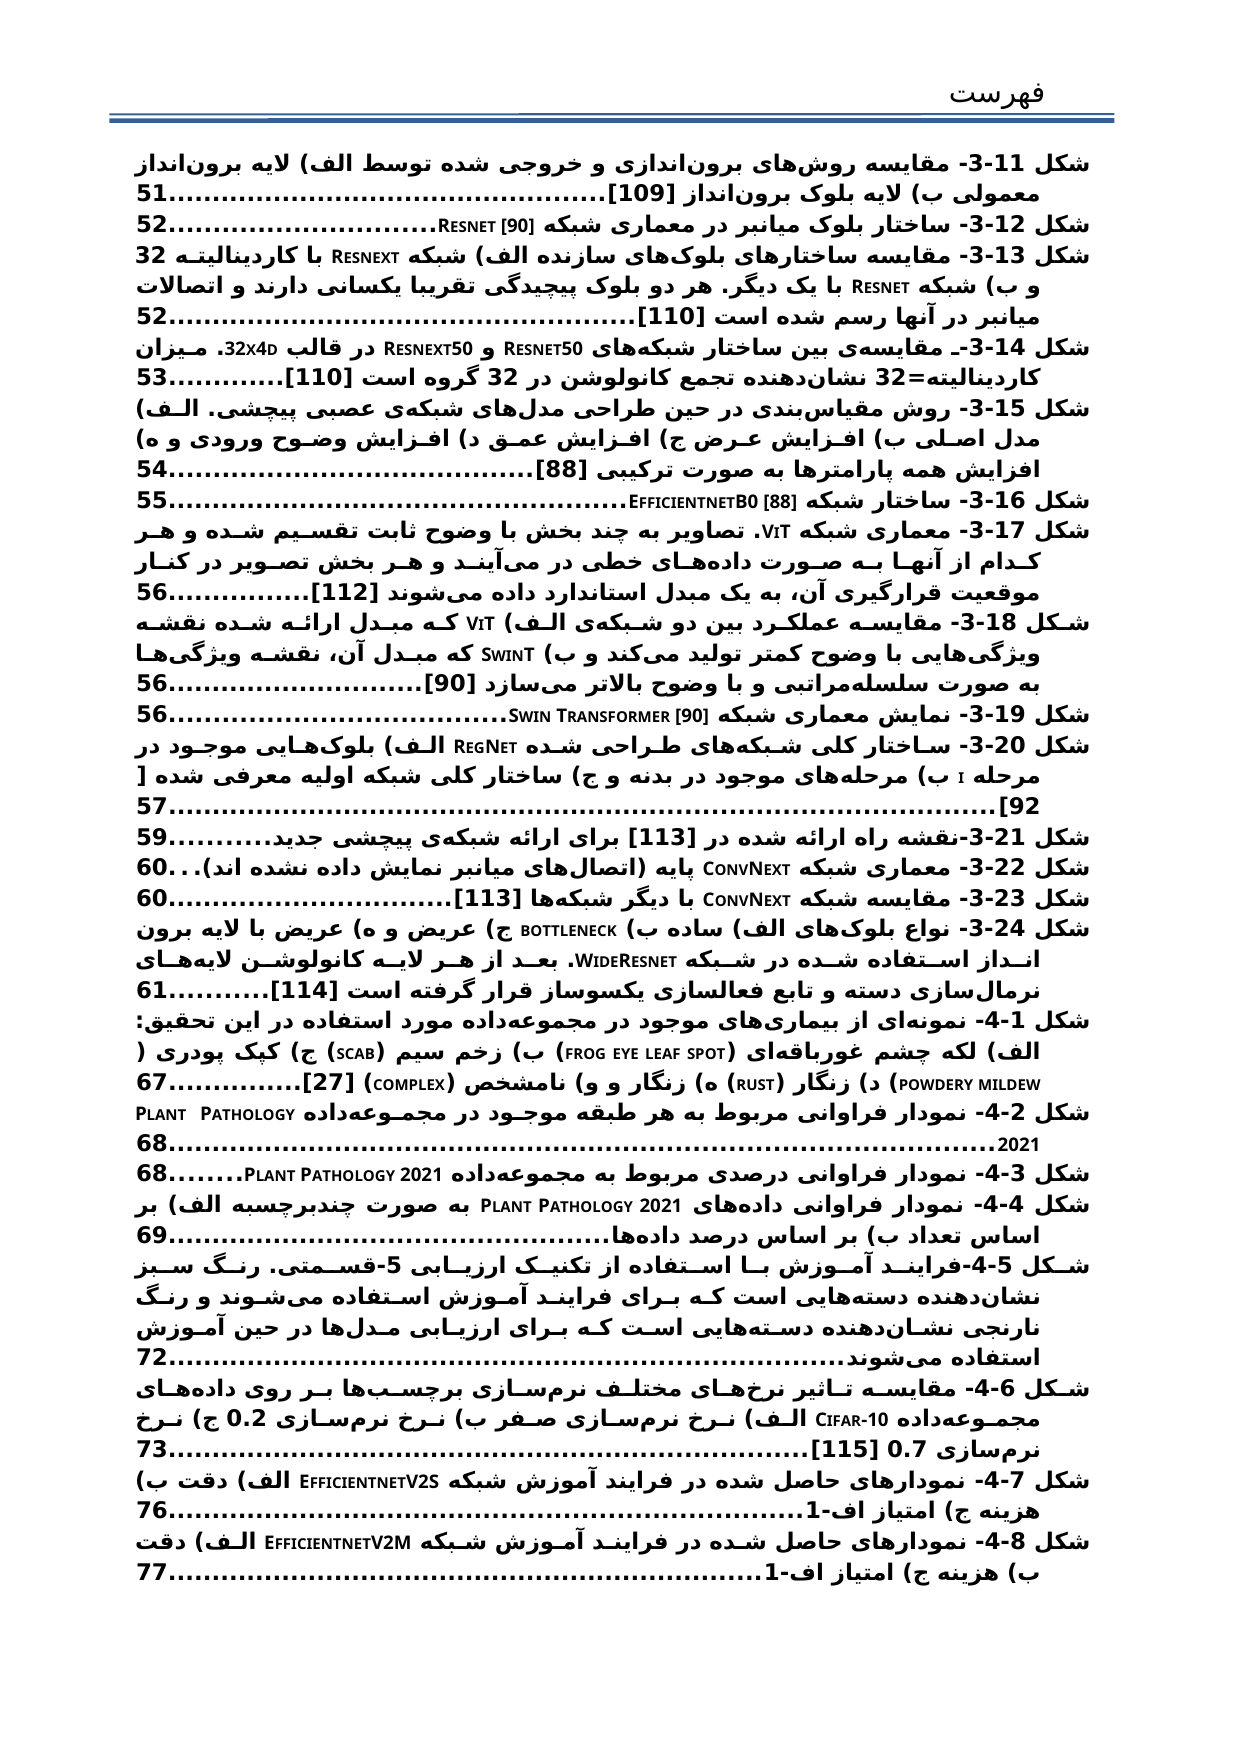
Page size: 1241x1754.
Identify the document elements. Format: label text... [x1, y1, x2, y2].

text شکل ‏3-22- معماری شبکه ConvNext پایه (اتصال‌های میانبر نمایش داده نشده اند) 60 [135, 854, 1090, 881]
text شکل ‏4-2- نمودار فراوانی مربوط به هر طبقه موجود در مجموعه‌داده Plant Pathology 2021 68 [135, 1099, 1090, 1156]
text شکل ‏4-4- نمودار فراوانی داده‌های Plant Pathology 2021 به صورت چندبرچسبه الف) بر اساس تعداد ب) بر اساس درصد داده‌‎ها 69 [135, 1191, 1090, 1248]
text شکل ‏3-15- روش مقیاس‌بندی در حین طراحی مدل‌های شبکه‌ی عصبی پیچشی. الف) مدل اصلی ب) افزایش عرض ج) افزایش عمق د) افزایش وضوح ورودی و ه) افزایش همه پارامتر‌ها به صورت ترکیبی [88] 54 [135, 395, 1090, 483]
text شکل ‏3-24- نواع بلوک‌های الف) ساده ب) bottleneck ج) عریض و ه) عریض با لایه برون انداز استفاده شده در شبکه WideResnet. بعد از هر لایه کانولوشن لایه‌های نرمال‌سازی دسته و تابع فعالسازی یکسوساز قرار گرفته است [114] 61 [135, 916, 1090, 1003]
text شکل ‏3-12- ساختار بلوک میانبر در معماری شبکه Resnet [90] 52 [135, 211, 1090, 238]
text شکل ‏3-23- مقایسه شبکه ConvNext با دیگر شبکه‌ها [113] 60 [135, 885, 1090, 912]
text شکل ‏4-3- نمودار فراوانی درصدی مربوط به مجموعه‌داده Plant Pathology 2021 68 [135, 1160, 1090, 1187]
text شکل ‏4-8- نمودارهای حاصل شده در فرایند آموزش شبکه EfficientnetV2M الف) دقت ب) هزینه ج) امتیاز اف-1 77 [135, 1528, 1090, 1585]
text شکل ‏4-5-فرایند آموزش با استفاده از تکنیک ارزیابی 5-قسمتی. رنگ سبز نشان‌دهنده دسته‌هایی است که برای فرایند آموزش استفاده می‌شوند و رنگ نارنجی نشان‌دهنده دسته‌هایی است که برای ارزیابی مدل‌ها در حین آموزش استفاده می‌شوند 72 [135, 1252, 1090, 1371]
text شکل ‏3-17- معماری شبکه ViT. تصاویر به چند بخش با وضوح ثابت تقسیم شده و هر کدام از آنها به صورت داده‌های خطی در می‌آیند و هر بخش تصویر در کنار موقعیت قرارگیری آن، به یک مبدل استاندارد داده می‌شوند [112] 56 [135, 517, 1090, 605]
text شکل ‏3-13- مقایسه ساختارهای بلوک‌های سازنده الف) شبکه Resnext با کاردینالیته 32 و ب) شبکه Resnet با یک دیگر. هر دو بلوک پیچیدگی تقریبا یکسانی دارند و اتصالات میانبر در آنها رسم شده است [110] 52 [135, 242, 1090, 330]
text شکل ‏3-18- مقایسه عملکرد بین دو شبکه‌ی الف) ViT که مبدل ارائه شده نقشه ویژگی‌هایی با وضوح کمتر تولید می‌کند و ب) SwinT که مبدل آن، نقشه ویژگی‌ها به صورت سلسله‌مراتبی و با وضوح بالاتر می‌سازد [90] 56 [135, 609, 1090, 697]
text شکل ‏3-14- مقایسه‌ی بین ساختار شبکه‌های Resnet50 و Resnext50 در قالب 32x4d. میزان کاردینالیته=32 نشان‌دهنده تجمع کانولوشن‌ در 32 گروه است [110] 53 [135, 334, 1090, 391]
text شکل ‏3-21-نقشه راه ارائه شده در [113] برای ارائه شبکه‌ی پیچشی جدید 59 [135, 824, 1090, 850]
text شکل ‏3-11- مقایسه روش‌های برون‌اندازی و خروجی شده توسط الف) لایه برون‌انداز معمولی ب) لایه بلوک برون‌انداز [109] 51 [135, 150, 1090, 207]
text شکل ‏3-20- ساختار کلی شبکه‌های طراحی شده RegNet الف) بلوک‌هایی موجود در مرحله i ب) مرحله‌های موجود در بدنه و ج) ساختار کلی شبکه اولیه معرفی شده [92] 57 [135, 732, 1090, 820]
text شکل ‏4-1- نمونه‌ای از بیماری‌های موجود در مجموعه‌داده مورد استفاده در این تحقیق: الف) لکه چشم غورباقه‌ای (frog eye leaf spot) ب) زخم سیم (scab) ج) کپک پودری (powdery mildew) د) زنگار (rust) ه) زنگار و و) نامشخص (complex) [27] 67 [135, 1007, 1090, 1095]
text شکل ‏3-16- ساختار شبکه EfficientnetB0 [88] 55 [135, 487, 1090, 513]
text شکل ‏4-7- نمودارهای حاصل شده در فرایند آموزش شبکه EfficientnetV2S الف) دقت ب) هزینه ج) امتیاز اف-1 76 [135, 1467, 1090, 1524]
text شکل ‏4-6- مقایسه تاثیر نرخ‌های مختلف نرم‌سازی برچسب‌ها بر روی داده‌های مجموعه‌داده Cifar-10 الف) نرخ نرم‌سازی صفر ب) نرخ نرم‌سازی 0.2 ج) نرخ نرم‌سازی 0.7 [115] 73 [135, 1375, 1090, 1463]
text شکل ‏3-19- نمایش معماری شبکه Swin Transformer [90] 56 [135, 701, 1090, 728]
